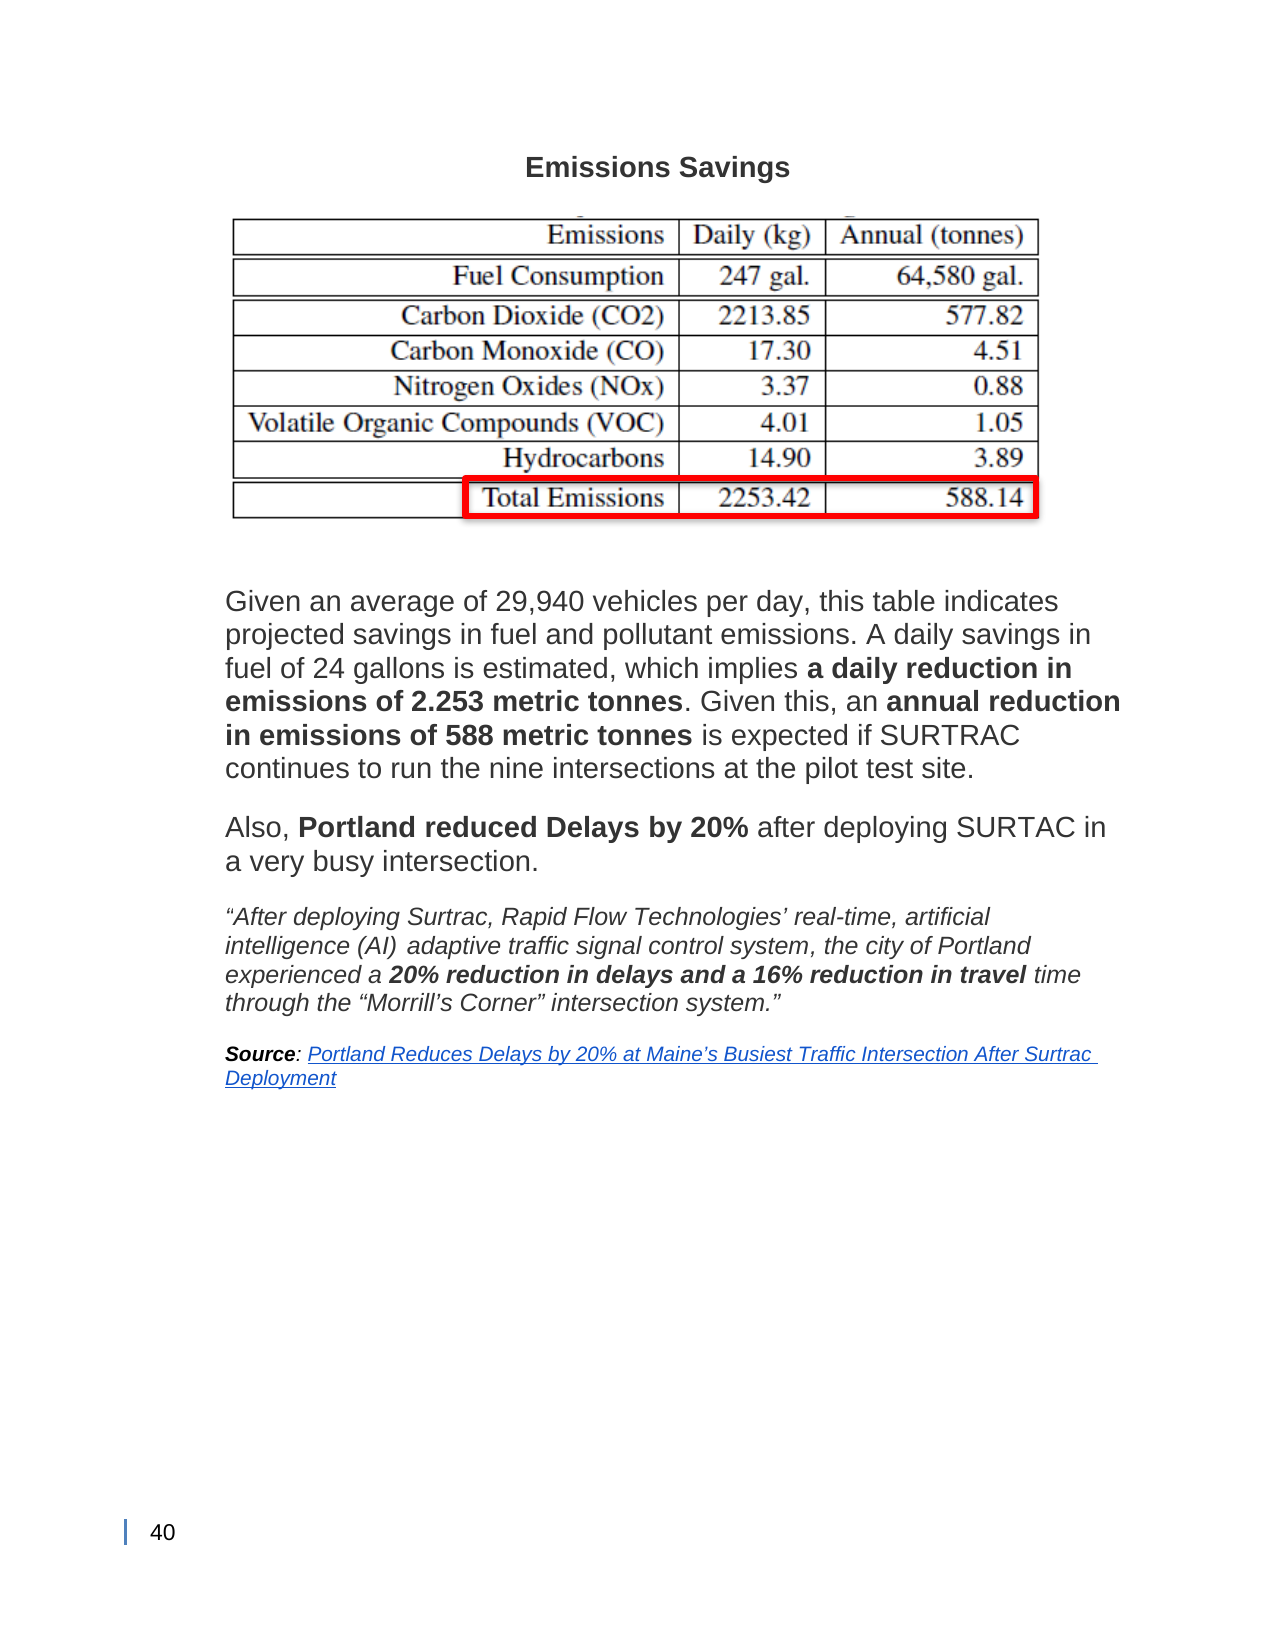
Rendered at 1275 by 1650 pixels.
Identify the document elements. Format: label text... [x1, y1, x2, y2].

text “After deploying Surtrac, Rapid Flow Technologies’ real-time, artificial intelligence (AI) adaptive traffic signal control system, the city of Portland experienced a 20% reduction in delays and a 16% reduction in travel time through the “Morrill’s Corner” intersection system.” [225, 902, 1125, 1017]
text Emissions Savings [525, 150, 1125, 183]
text Also, Portland reduced Delays by 20% after deploying SURTAC in a very busy intersection. [225, 810, 1125, 877]
picture [230, 216, 1045, 526]
text Given an average of 29,940 vehicles per day, this table indicates projected savings in fuel and pollutant emissions. A daily savings in fuel of 24 gallons is estimated, which implies a daily reduction in emissions of 2.253 metric tonnes. Given this, an annual reduction in emissions of 588 metric tonnes is expected if SURTRAC continues to run the nine intersections at the pilot test site. [225, 584, 1125, 785]
text Source: Portland Reduces Delays by 20% at Maine’s Busiest Traffic Intersection After Surtrac Deployment [225, 1042, 1125, 1090]
